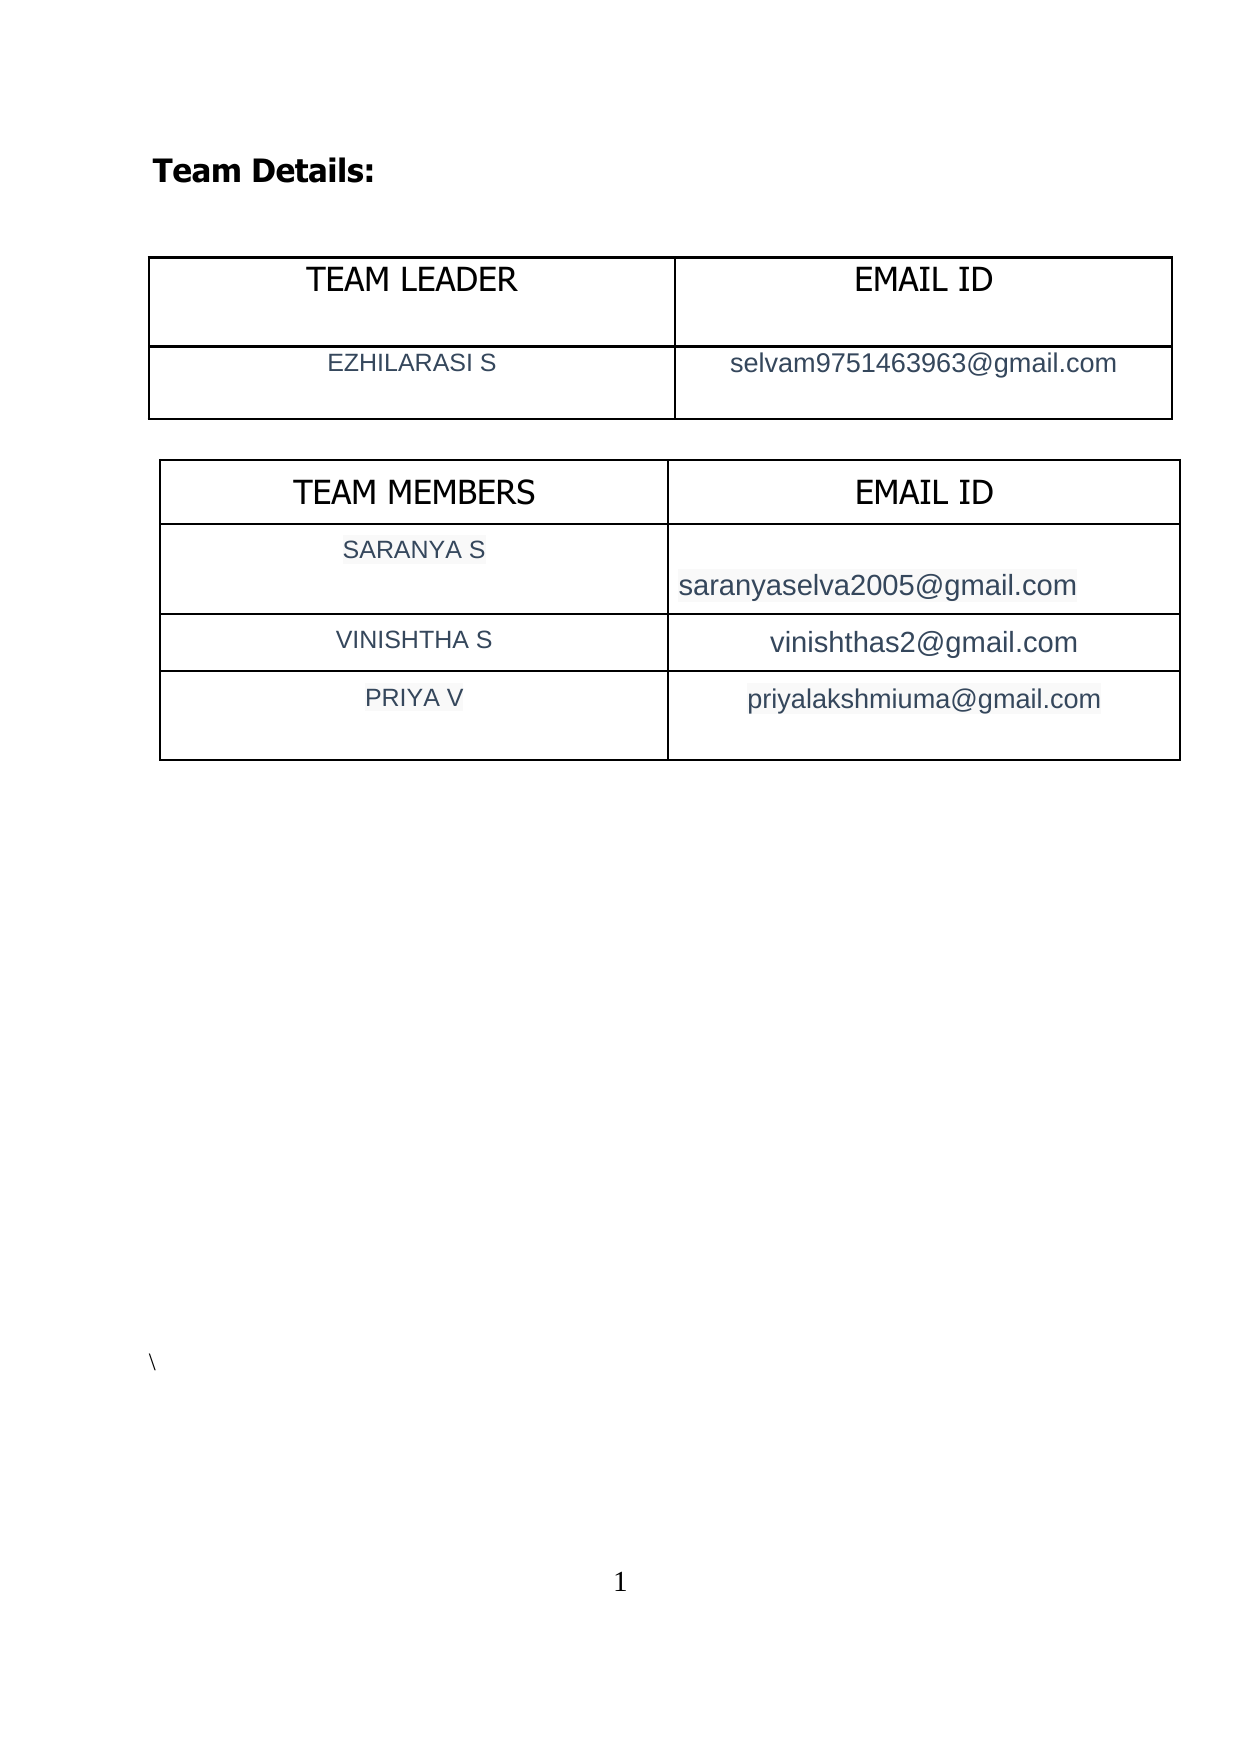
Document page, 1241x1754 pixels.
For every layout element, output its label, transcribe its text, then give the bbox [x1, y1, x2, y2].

table_cell priyalakshmiuma@gmail.com [669, 672, 1179, 759]
table_cell VINISHTHA S [161, 615, 667, 670]
table_cell SARANYA S [161, 525, 667, 612]
table_header EMAIL ID [669, 461, 1179, 522]
table_cell selvam9751463963@gmail.com [676, 348, 1171, 418]
table_header TEAM MEMBERS [161, 461, 667, 522]
table_cell vinishthas2@gmail.com [669, 615, 1179, 670]
table_cell saranyaselva2005@gmail.com [669, 525, 1179, 612]
table_header EMAIL ID [676, 259, 1171, 345]
table_header TEAM LEADER [150, 259, 674, 345]
text Team Details: [148, 150, 1174, 189]
table_cell PRIYA V [161, 672, 667, 759]
table_cell EZHILARASI S [150, 348, 674, 418]
text \ [148, 1347, 1174, 1376]
